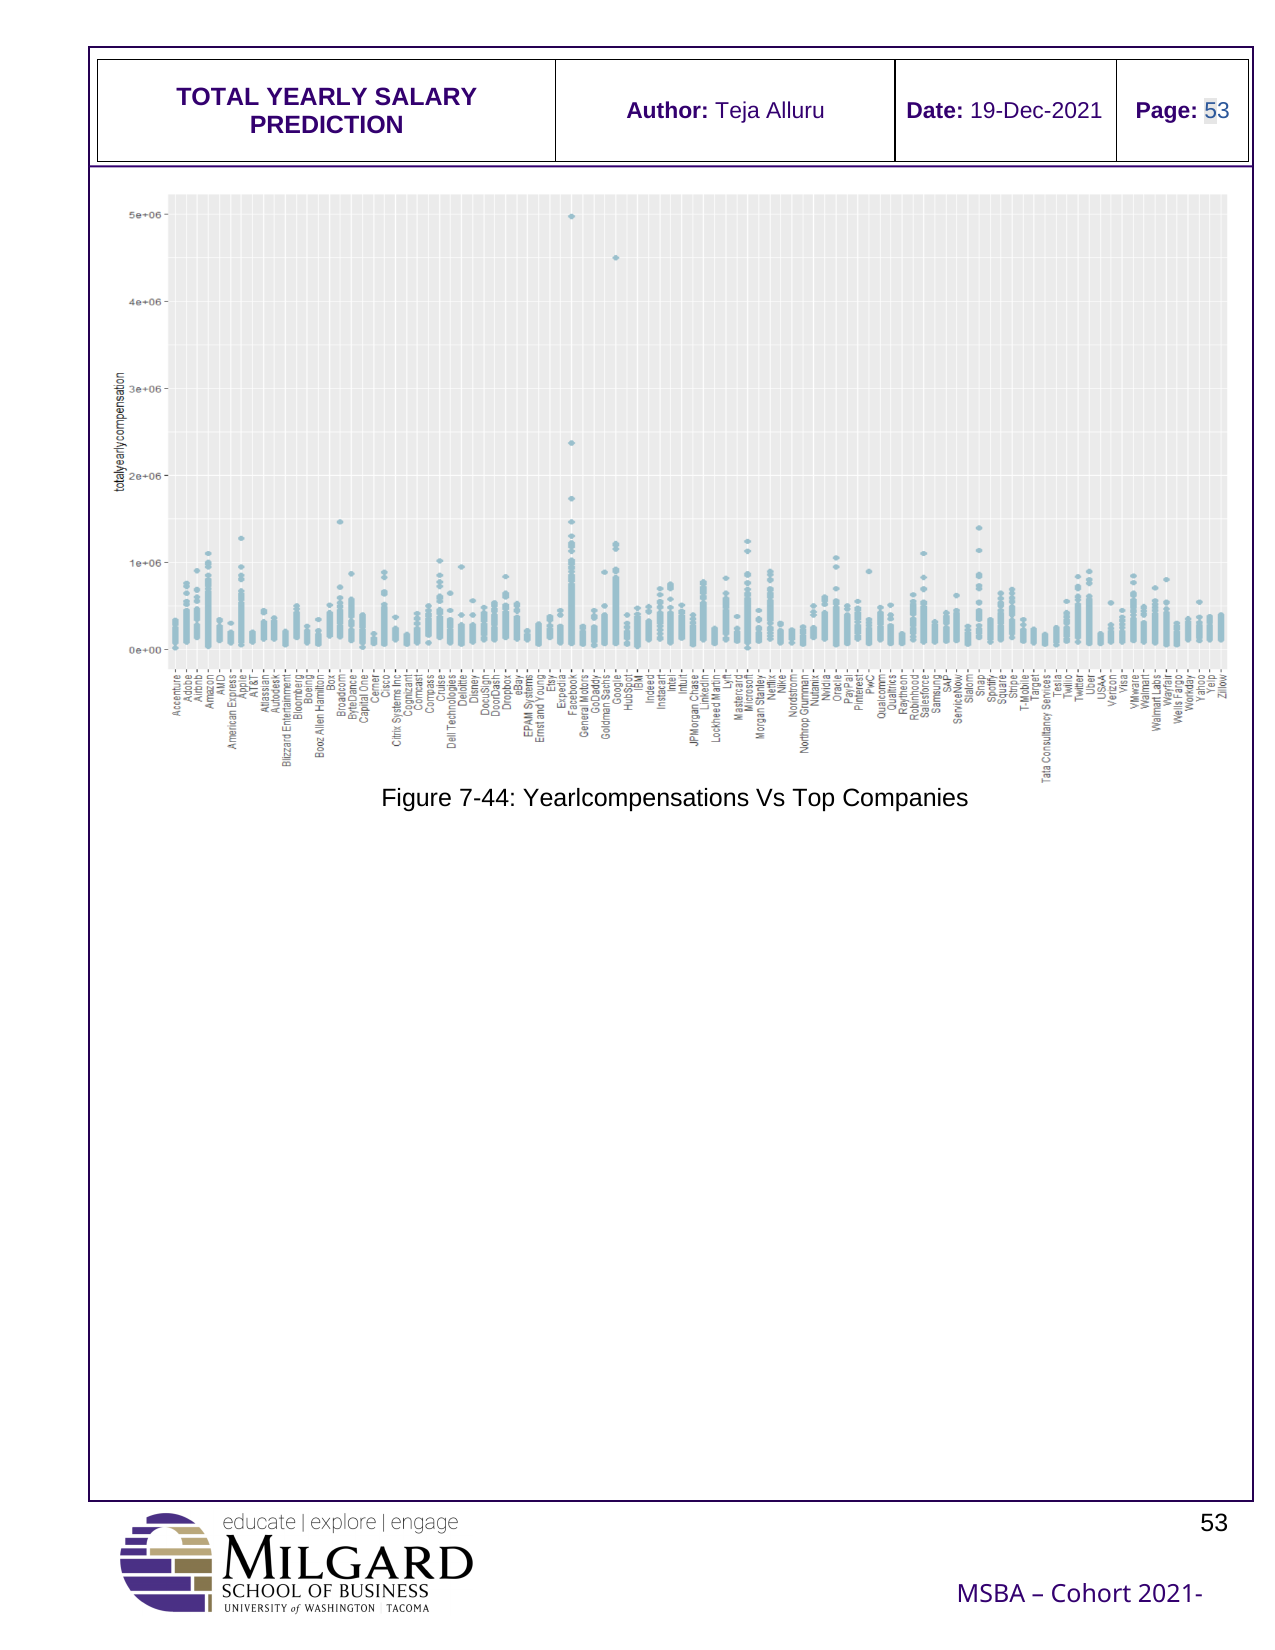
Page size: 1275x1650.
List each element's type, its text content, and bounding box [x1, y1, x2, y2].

picture [112, 190, 1229, 783]
picture [119, 1508, 474, 1616]
